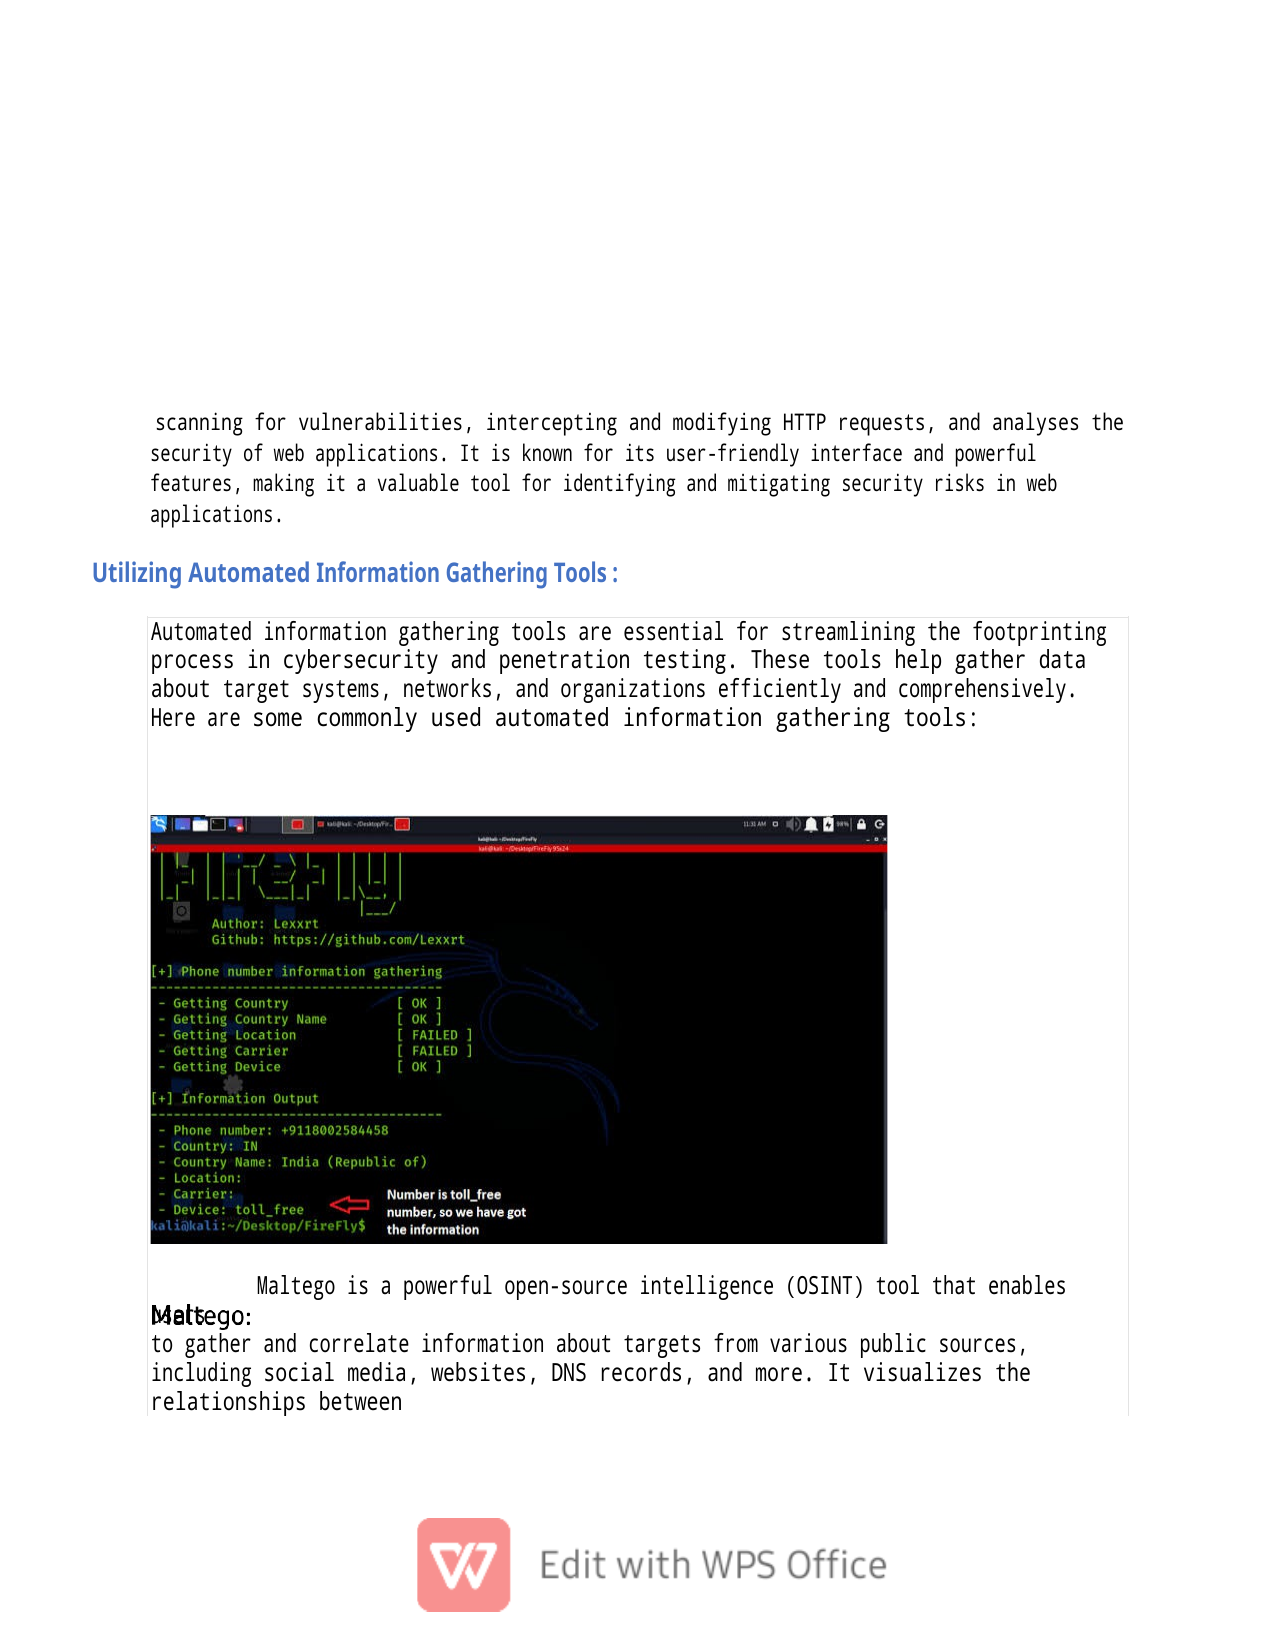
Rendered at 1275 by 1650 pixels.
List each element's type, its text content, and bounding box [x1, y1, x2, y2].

text scanning for vulnerabilities, intercepting and modifying HTTP requests, and analyses the security of web applications. It is known for its user-friendly interface and powerful features, making it a valuable tool for identifying and mitigating security risks in web applications. [150, 409, 1139, 528]
picture [150, 815, 888, 1244]
subtitle Utilizing Automated Information Gathering Tools : [92, 553, 1139, 590]
table_header Automated information gathering tools are essential for streamlining the footprinting process in cybersecurity and penetration testing. These tools help gather data about target systems, networks, and organizations efficiently and comprehensively. Here are some commonly used automated information gathering tools: Maltego is a powerful open-source intelligence (OSINT) tool that enables users to gather and correlate information about targets from various public sources, including social media, websites, DNS records, and more. It visualizes the relationships between [148, 618, 1128, 1416]
picture [417, 1518, 888, 1612]
